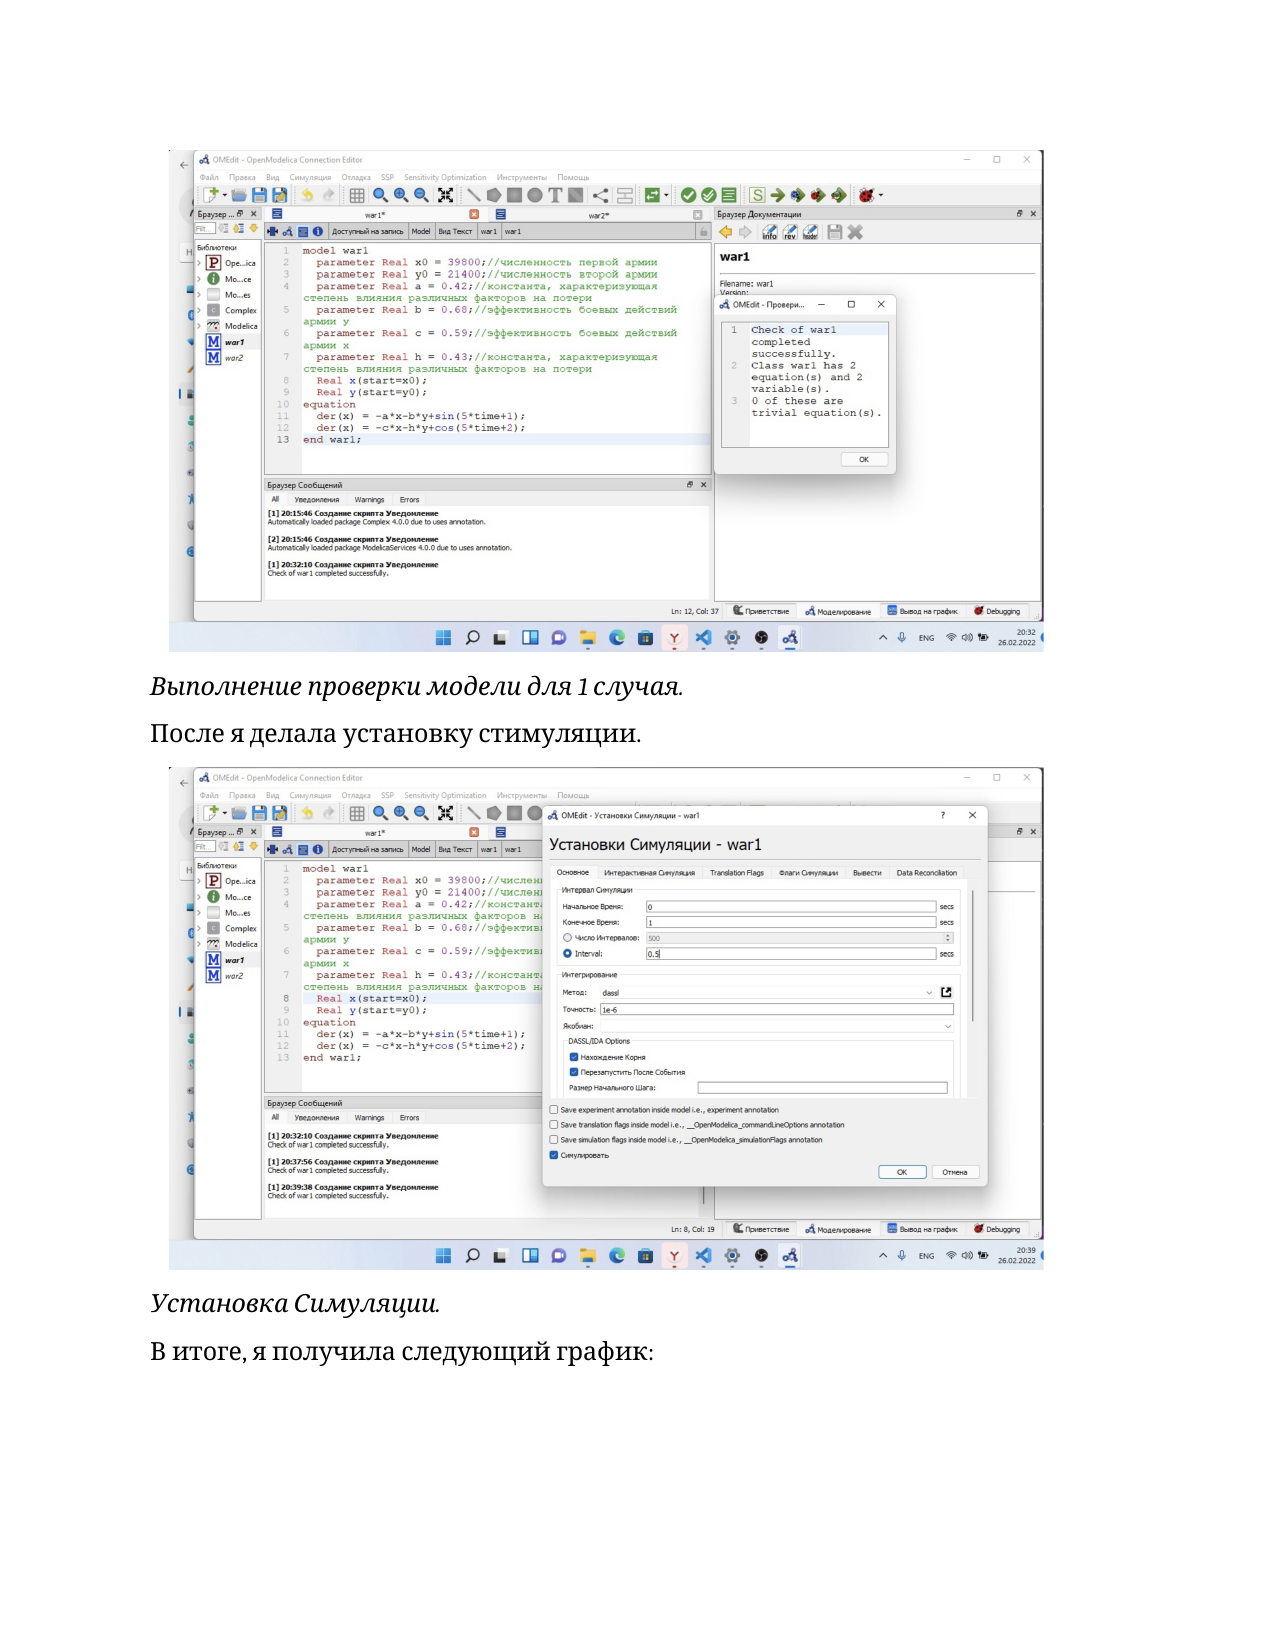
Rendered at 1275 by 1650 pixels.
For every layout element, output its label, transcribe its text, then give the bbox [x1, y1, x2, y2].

picture [168, 150, 1044, 652]
picture [168, 767, 1044, 1270]
text В итоге, я получила следующий график: [150, 1338, 1125, 1367]
text Установка Симуляции. [150, 1290, 1125, 1319]
text Выполнение проверки модели для 1 случая. [150, 673, 1125, 701]
text После я делала установку стимуляции. [150, 720, 1125, 749]
